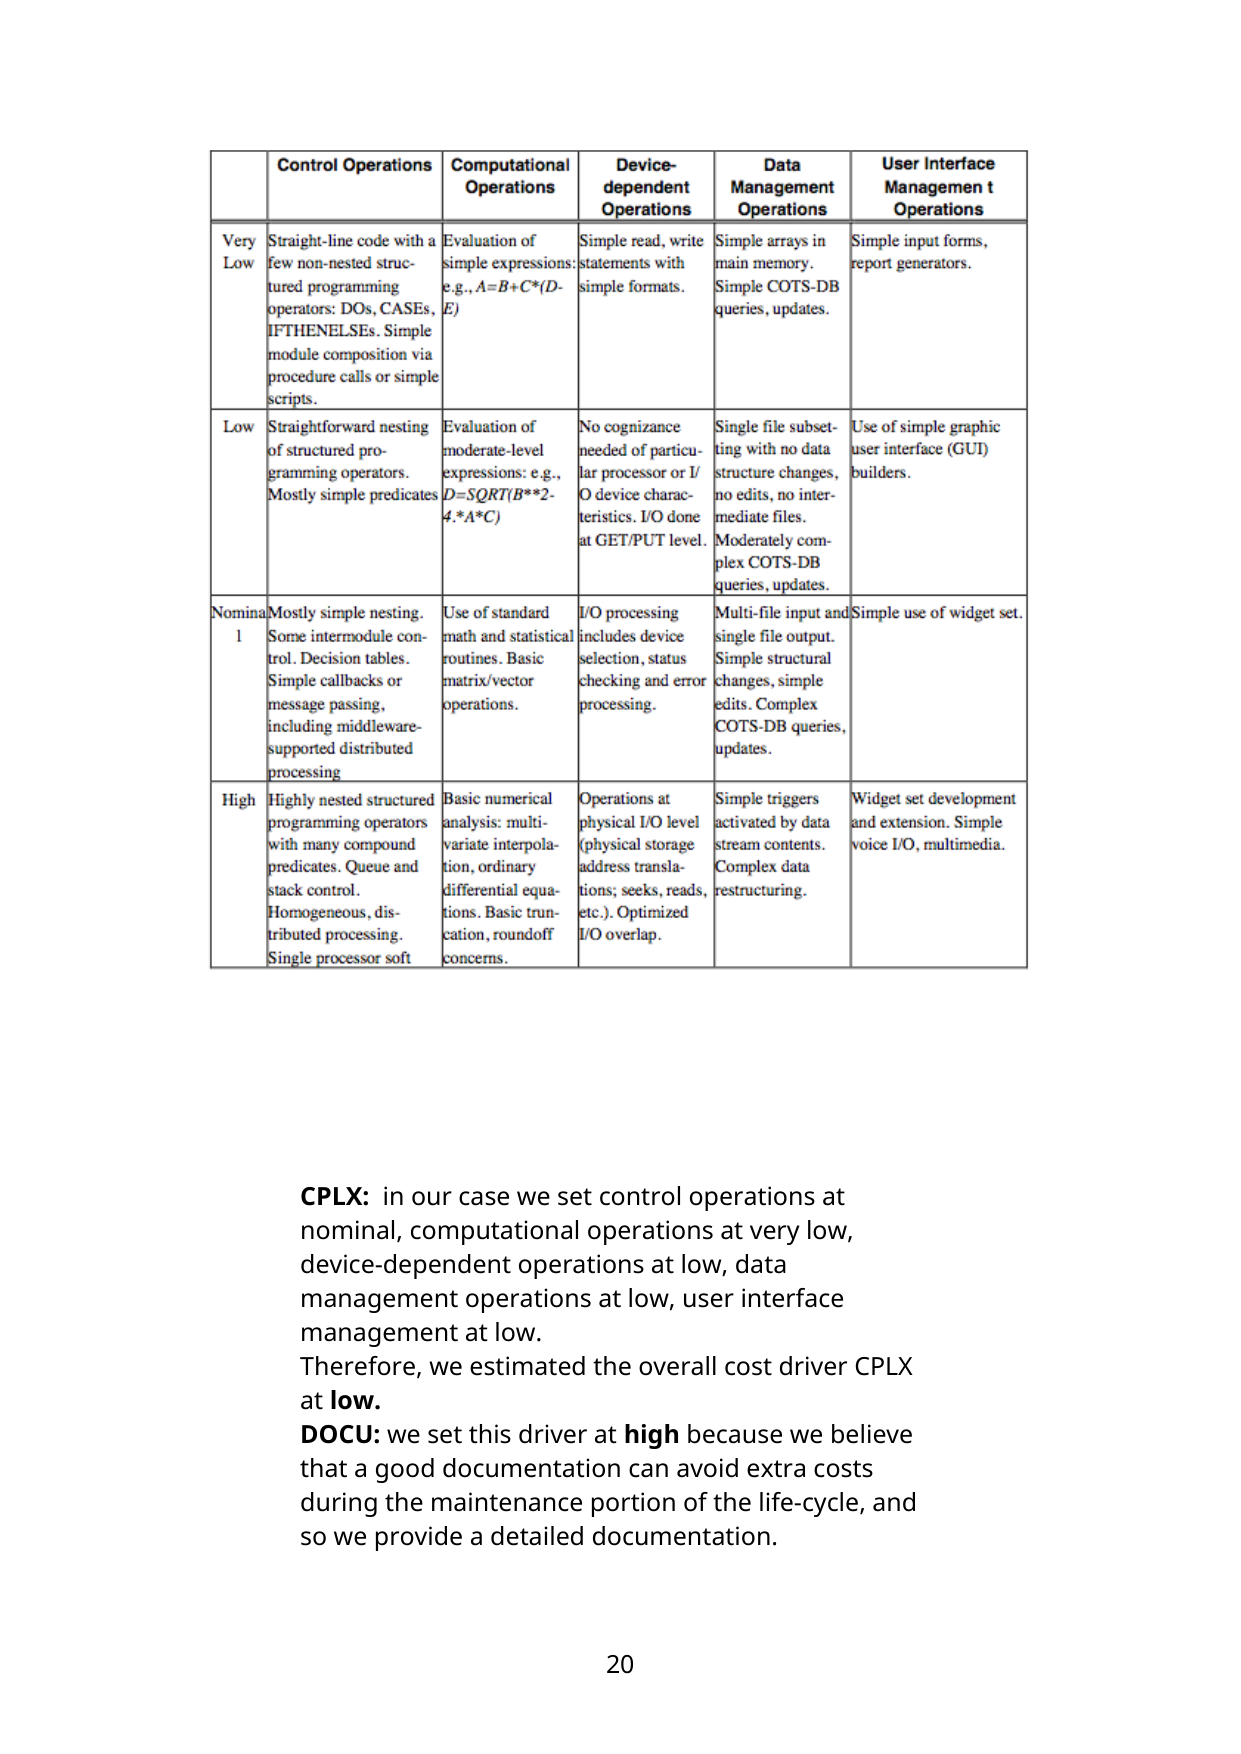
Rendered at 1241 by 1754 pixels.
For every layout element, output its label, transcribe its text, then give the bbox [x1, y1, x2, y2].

text CPLX: in our case we set control operations at nominal, computational operations at very low, device-dependent operations at low, data management operations at low, user interface management at low. [300, 1178, 940, 1348]
text DOCU: we set this driver at high because we believe that a good documentation can avoid extra costs during the maintenance portion of the life-cycle, and so we provide a detailed documentation. [300, 1417, 940, 1553]
text Therefore, we estimated the overall cost driver CPLX at low. [300, 1348, 940, 1417]
picture [206, 150, 1034, 974]
